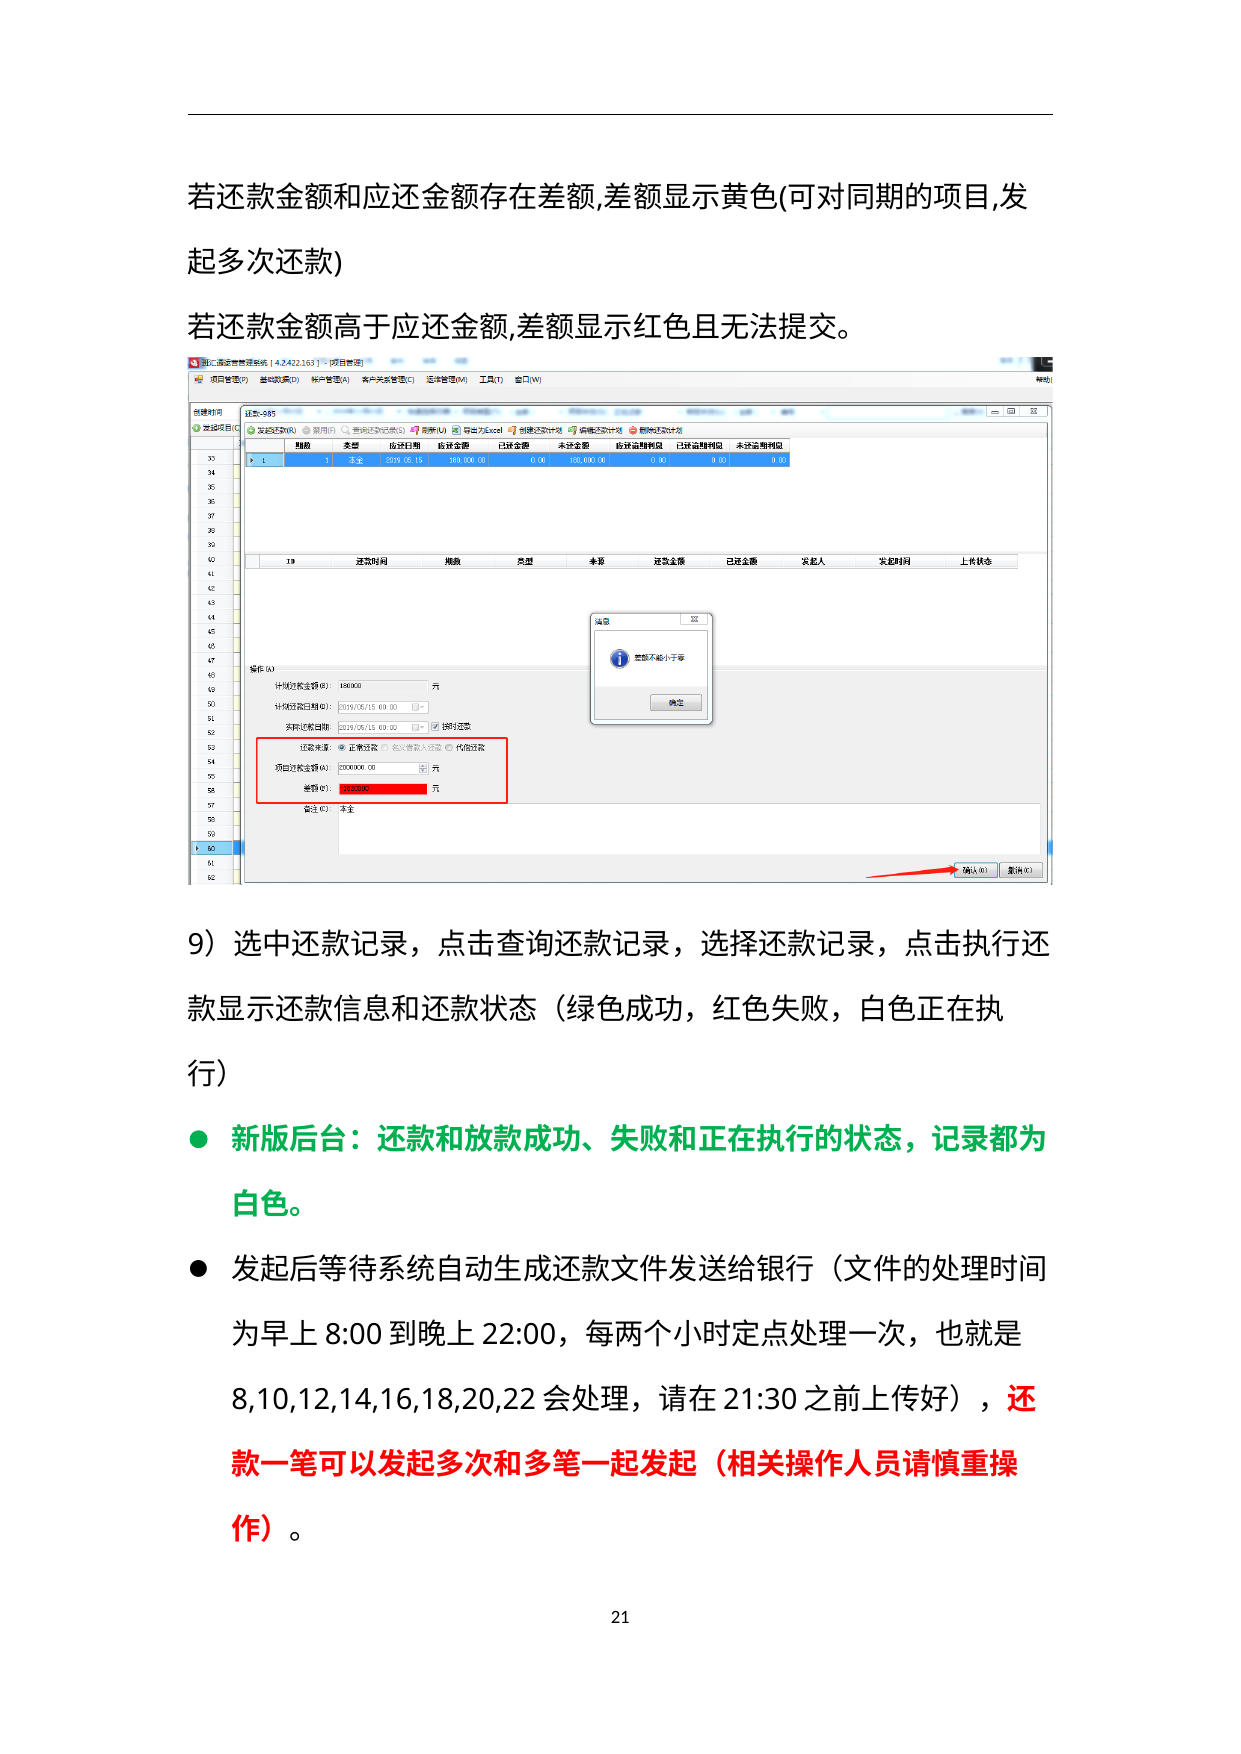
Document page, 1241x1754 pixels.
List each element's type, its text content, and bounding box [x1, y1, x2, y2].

text 9）选中还款记录，点击查询还款记录，选择还款记录，点击执行还款显示还款信息和还款状态（绿色成功，红色失败，白色正在执行） [187, 909, 1053, 1104]
text 若还款金额和应还金额存在差额,差额显示黄色(可对同期的项目,发起多次还款) [187, 162, 1053, 292]
picture [187, 357, 1053, 885]
text 若还款金额高于应还金额,差额显示红色且无法提交。 [187, 292, 1053, 357]
list 新版后台：还款和放款成功、失败和正在执行的状态，记录都为白色。 [187, 1104, 1053, 1234]
list 发起后等待系统自动生成还款文件发送给银行（文件的处理时间为早上8:00到晚上22:00，每两个小时定点处理一次，也就是8,10,12,14,16,18,20,22会处理，请在21:30之前上传好），还款一笔可以发起多次和多笔一起发起（相关操作人员请慎重操作）。 [187, 1234, 1053, 1559]
